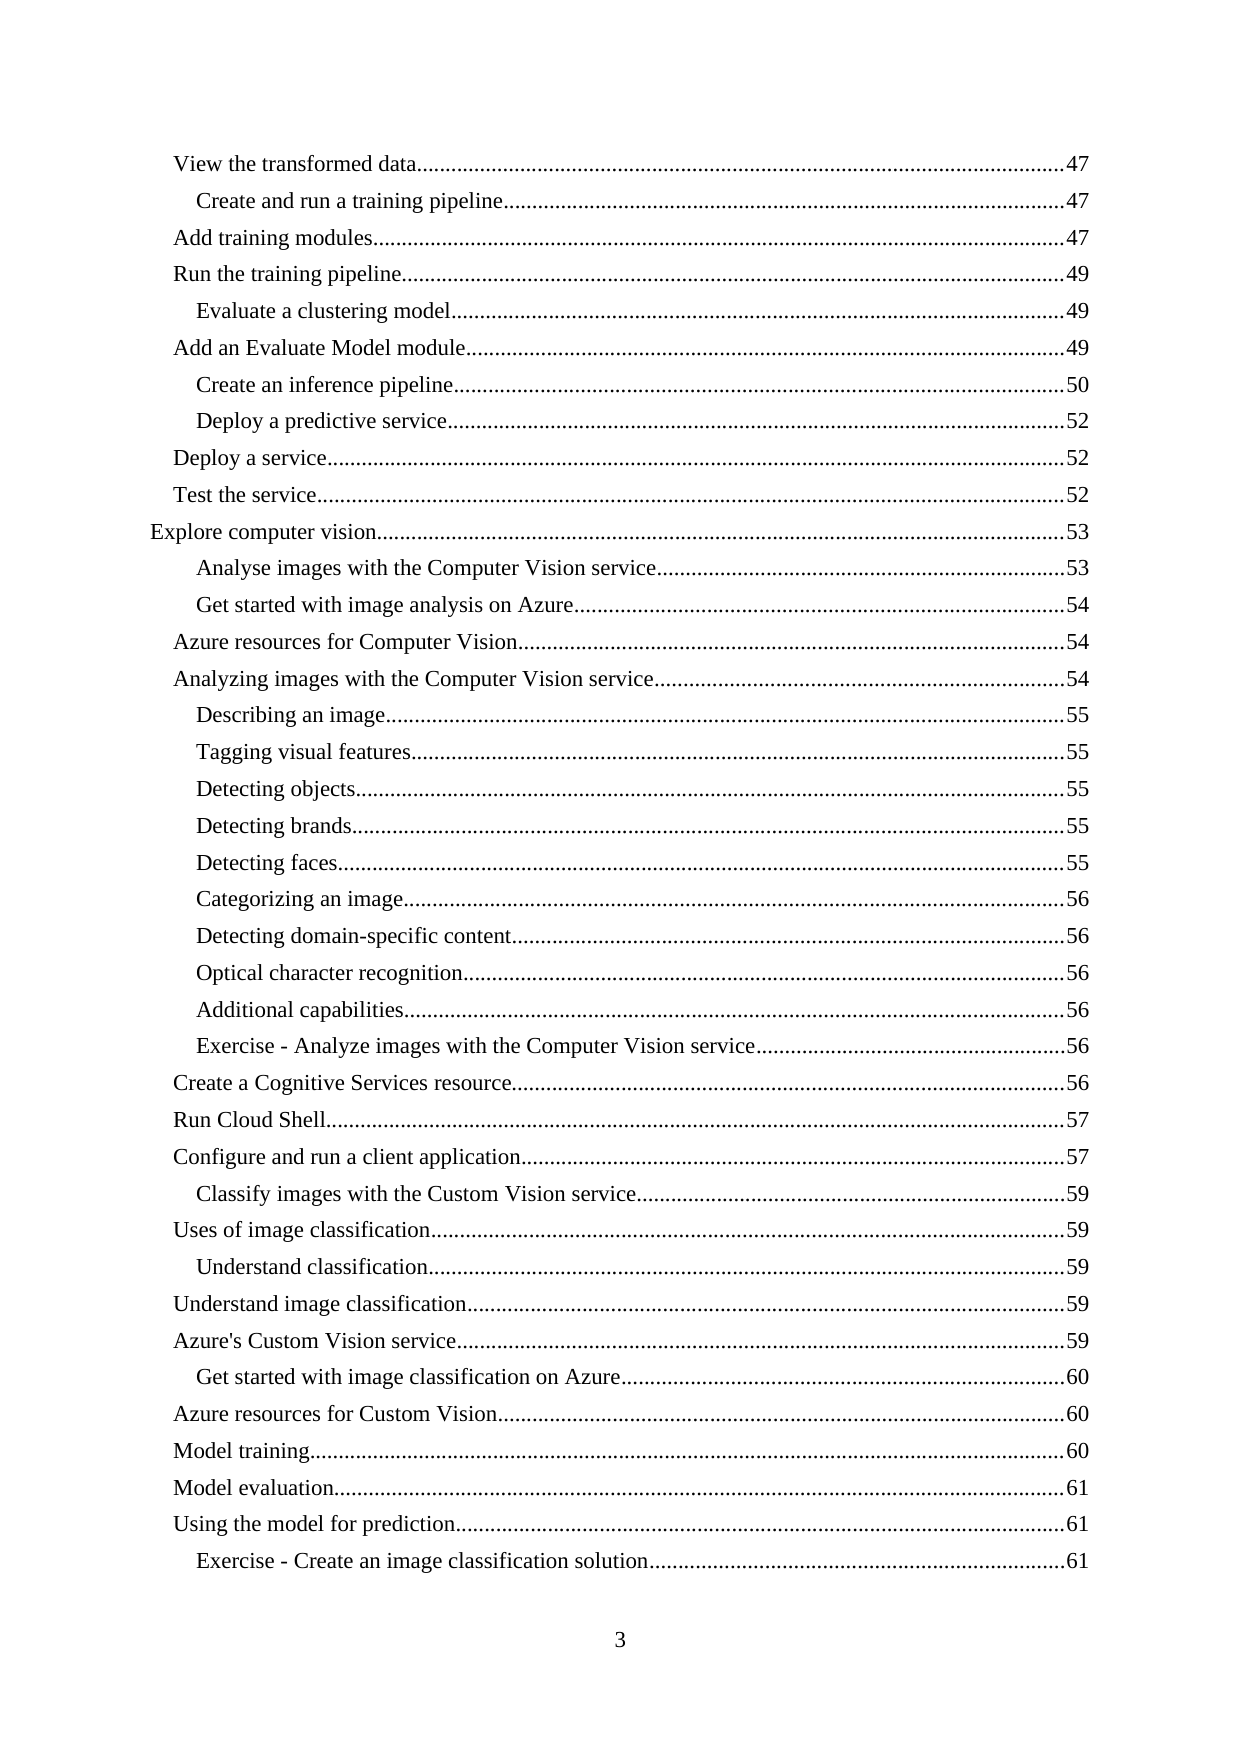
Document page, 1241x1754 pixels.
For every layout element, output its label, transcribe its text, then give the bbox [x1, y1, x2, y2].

text View the transformed data 47 [173, 150, 1090, 176]
text Azure resources for Computer Vision 54 [173, 628, 1090, 654]
text Deploy a service 52 [173, 444, 1090, 471]
text Add training modules 47 [173, 223, 1090, 250]
text Understand classification 59 [196, 1253, 1090, 1279]
text Exercise - Create an image classification solution 61 [196, 1547, 1090, 1574]
text Categorizing an image 56 [196, 885, 1090, 912]
text Detecting objects 55 [196, 775, 1090, 801]
text Get started with image classification on Azure 60 [196, 1363, 1090, 1390]
text Tagging visual features 55 [196, 738, 1090, 765]
text Run Cloud Shell 57 [173, 1106, 1090, 1132]
text Additional capabilities 56 [196, 996, 1090, 1022]
text Get started with image analysis on Azure 54 [196, 591, 1090, 618]
text Understand image classification 59 [173, 1290, 1090, 1316]
text Deploy a predictive service 52 [196, 407, 1090, 434]
text Describing an image 55 [196, 702, 1090, 728]
text Model training 60 [173, 1437, 1090, 1463]
text Create and run a training pipeline 47 [196, 187, 1090, 213]
text Explore computer vision 53 [150, 518, 1090, 544]
text Model evaluation 61 [173, 1474, 1090, 1500]
text Detecting faces 55 [196, 849, 1090, 875]
text Azure's Custom Vision service 59 [173, 1327, 1090, 1353]
text Using the model for prediction 61 [173, 1511, 1090, 1537]
text Create a Cognitive Services resource 56 [173, 1069, 1090, 1096]
text Azure resources for Custom Vision 60 [173, 1400, 1090, 1427]
text Run the training pipeline 49 [173, 260, 1090, 287]
text Exercise - Analyze images with the Computer Vision service 56 [196, 1032, 1090, 1059]
text Uses of image classification 59 [173, 1216, 1090, 1243]
text Evaluate a clustering model 49 [196, 297, 1090, 323]
text Classify images with the Custom Vision service 59 [196, 1179, 1090, 1206]
text Detecting brands 55 [196, 812, 1090, 838]
text Detecting domain-specific content 56 [196, 922, 1090, 948]
text Analyzing images with the Computer Vision service 54 [173, 665, 1090, 691]
text Test the service 52 [173, 481, 1090, 507]
text Optical character recognition 56 [196, 959, 1090, 985]
text Create an inference pipeline 50 [196, 371, 1090, 397]
text Configure and run a client application 57 [173, 1143, 1090, 1169]
text Analyse images with the Computer Vision service 53 [196, 554, 1090, 581]
text Add an Evaluate Model module 49 [173, 334, 1090, 360]
